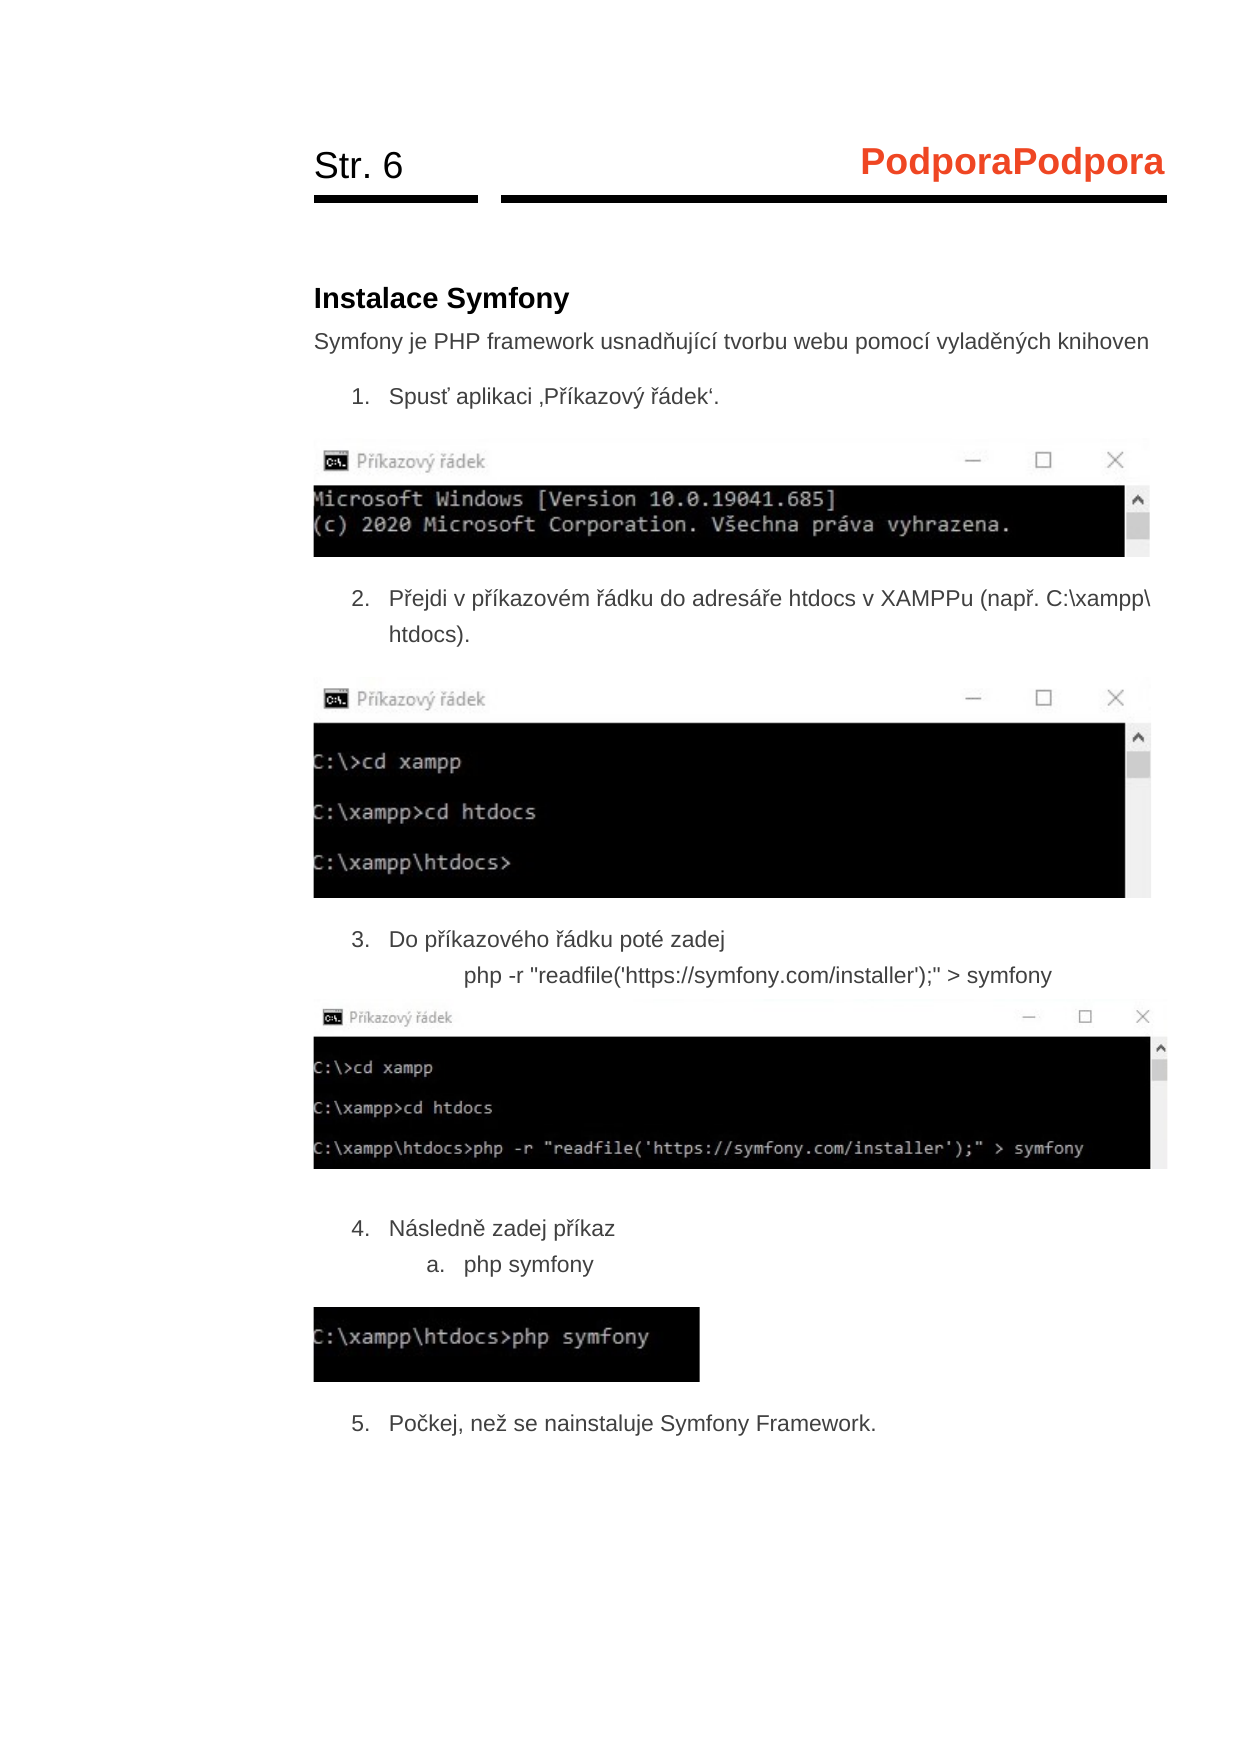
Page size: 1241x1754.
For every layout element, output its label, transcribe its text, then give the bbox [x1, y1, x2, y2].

list Do příkazového řádku poté zadej [351, 926, 1167, 952]
picture [313, 999, 1168, 1169]
picture [313, 1307, 700, 1382]
picture [313, 677, 1152, 898]
text Symfony je PHP framework usnadňující tvorbu webu pomocí vyladěných knihoven [314, 328, 1167, 354]
list Následně zadej příkaz [351, 1214, 1167, 1241]
list Přejdi v příkazovém řádku do adresáře htdocs v XAMPPu (např. C:\xampp\htdocs). [351, 584, 1167, 648]
list Spusť aplikaci ‚Příkazový řádek‘. [351, 383, 1167, 410]
list php -r "readfile('https://symfony.com/installer');" > symfony [464, 962, 1167, 989]
text Instalace Symfony [314, 281, 1167, 314]
list php symfony [426, 1251, 1167, 1278]
list Počkej, než se nainstaluje Symfony Framework. [351, 1410, 1167, 1437]
picture [313, 438, 1150, 557]
